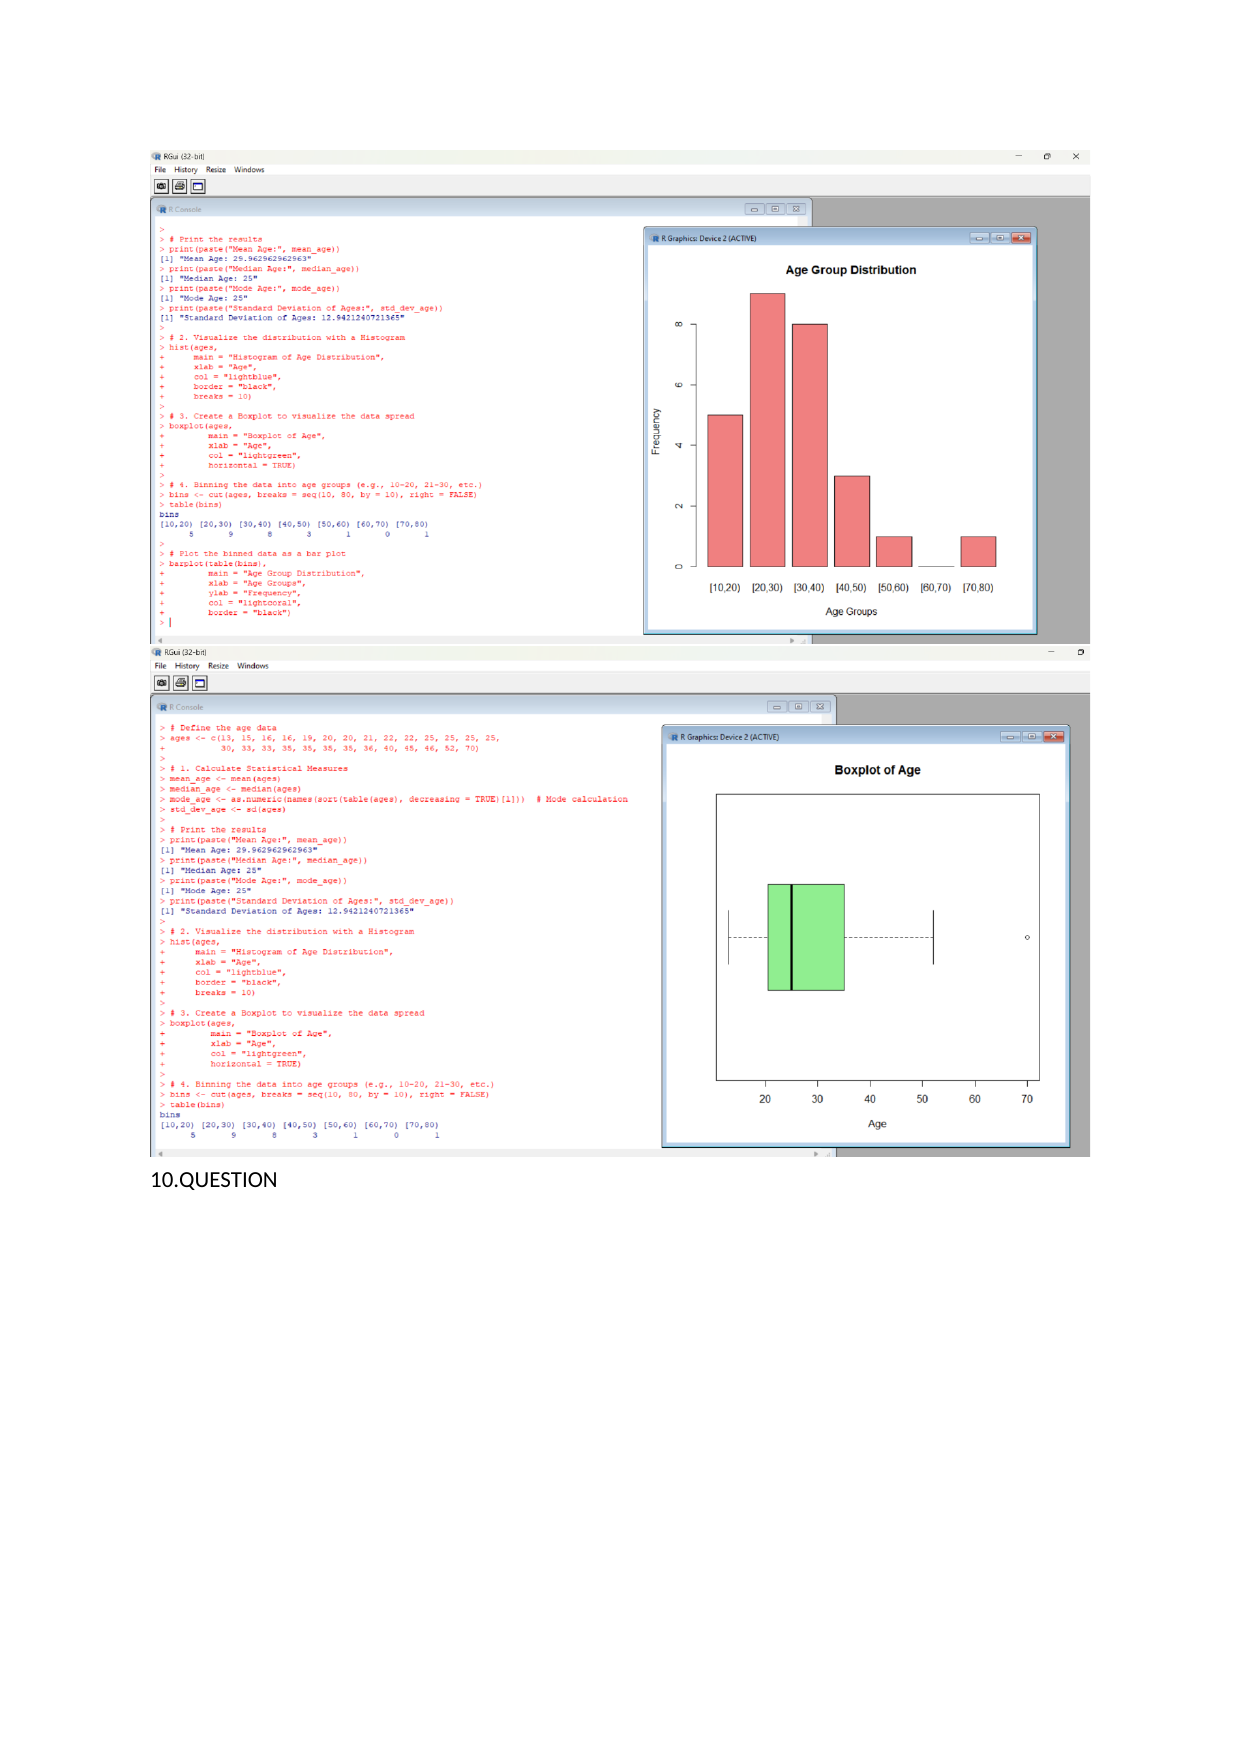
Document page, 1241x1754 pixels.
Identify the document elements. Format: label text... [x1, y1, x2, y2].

picture [150, 150, 1091, 644]
picture [150, 646, 1091, 1157]
text 10.QUESTION [150, 1157, 1090, 1193]
